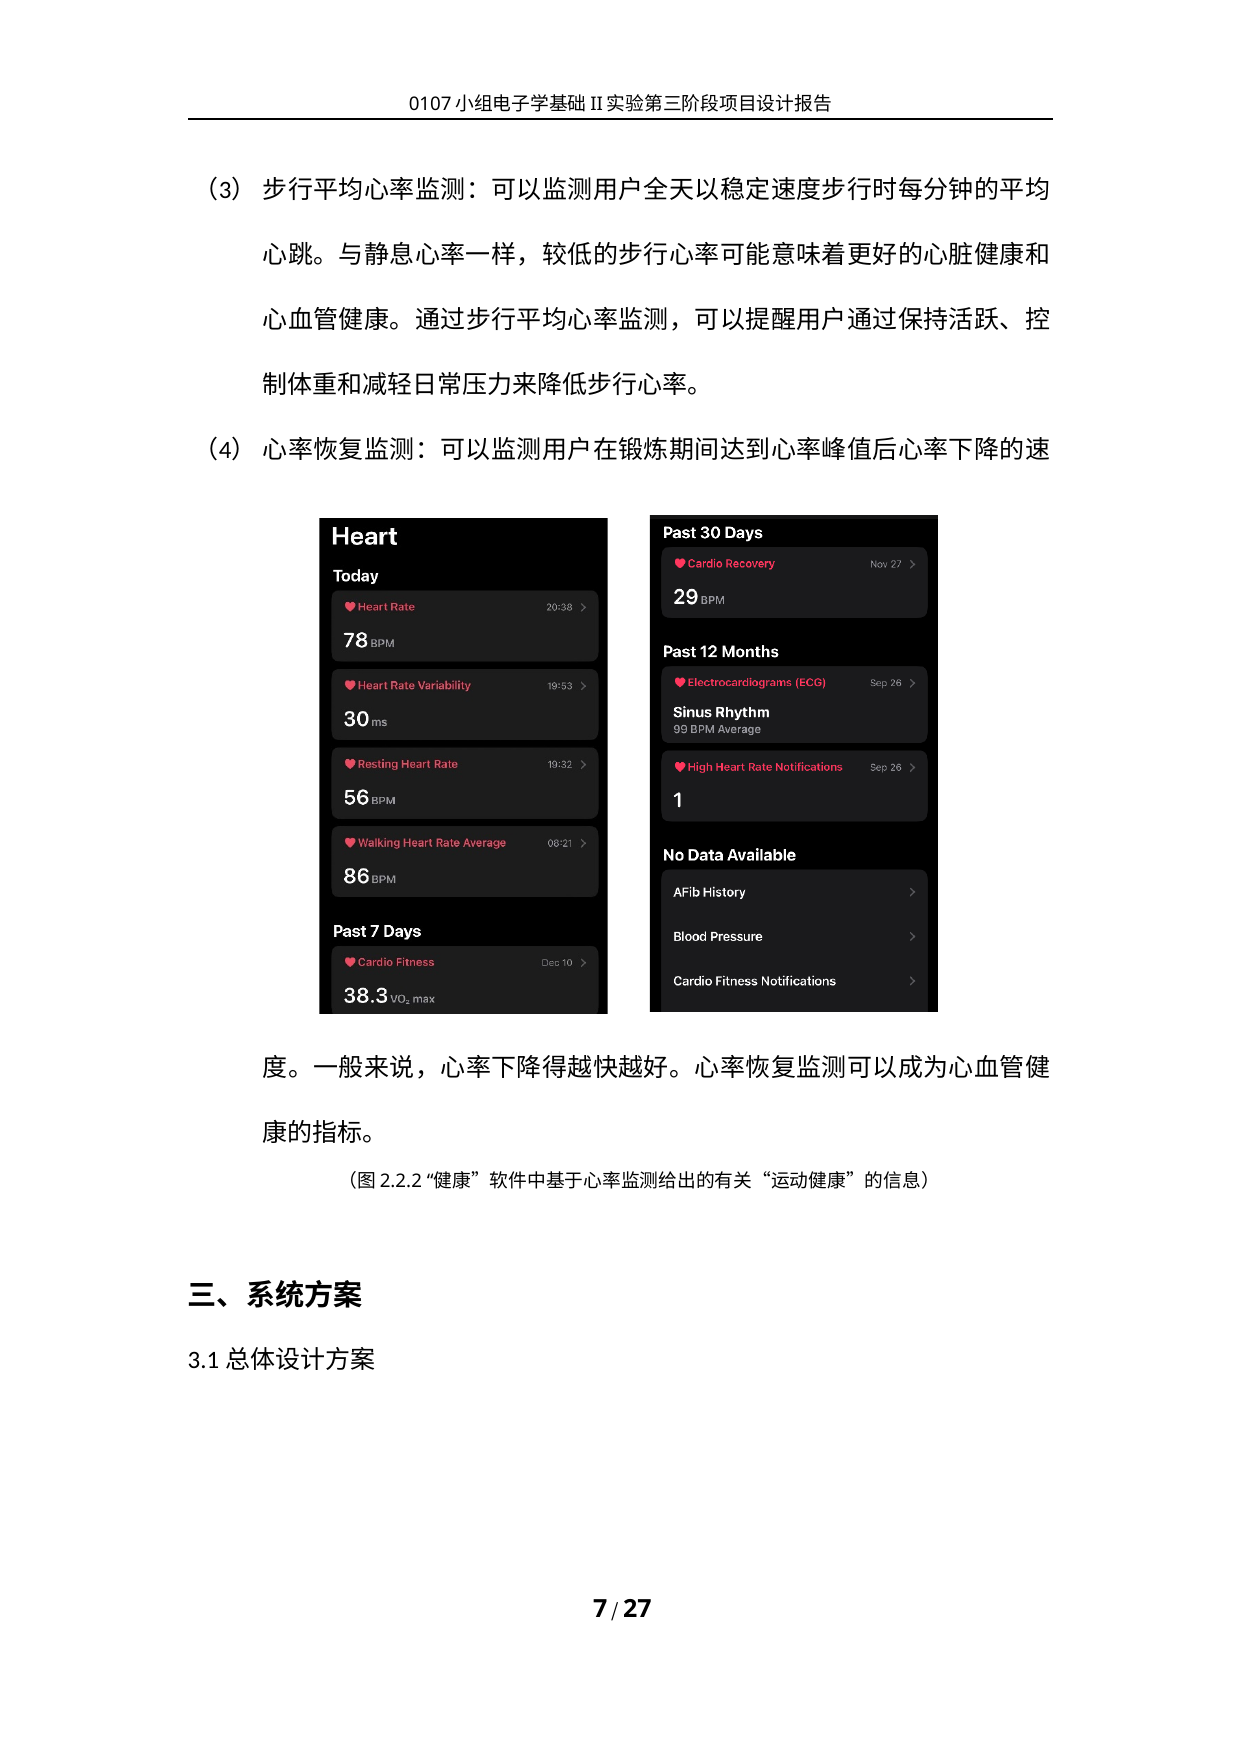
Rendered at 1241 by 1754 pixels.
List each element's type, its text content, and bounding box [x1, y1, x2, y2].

picture [649, 515, 938, 1012]
text 三、系统方案 [187, 1261, 1053, 1326]
list （图2.2.2 “健康”软件中基于心率监测给出的有关“运动健康”的信息） [225, 1163, 1053, 1196]
list 步行平均心率监测：可以监测用户全天以稳定速度步行时每分钟的平均心跳。与静息心率一样，较低的步行心率可能意味着更好的心脏健康和心血管健康。通过步行平均心率监测，可以提醒用户通过保持活跃、控制体重和减轻日常压力来降低步行心率。 [225, 156, 1053, 416]
text 3.1 总体设计方案 [187, 1326, 1053, 1391]
picture [319, 518, 608, 1014]
